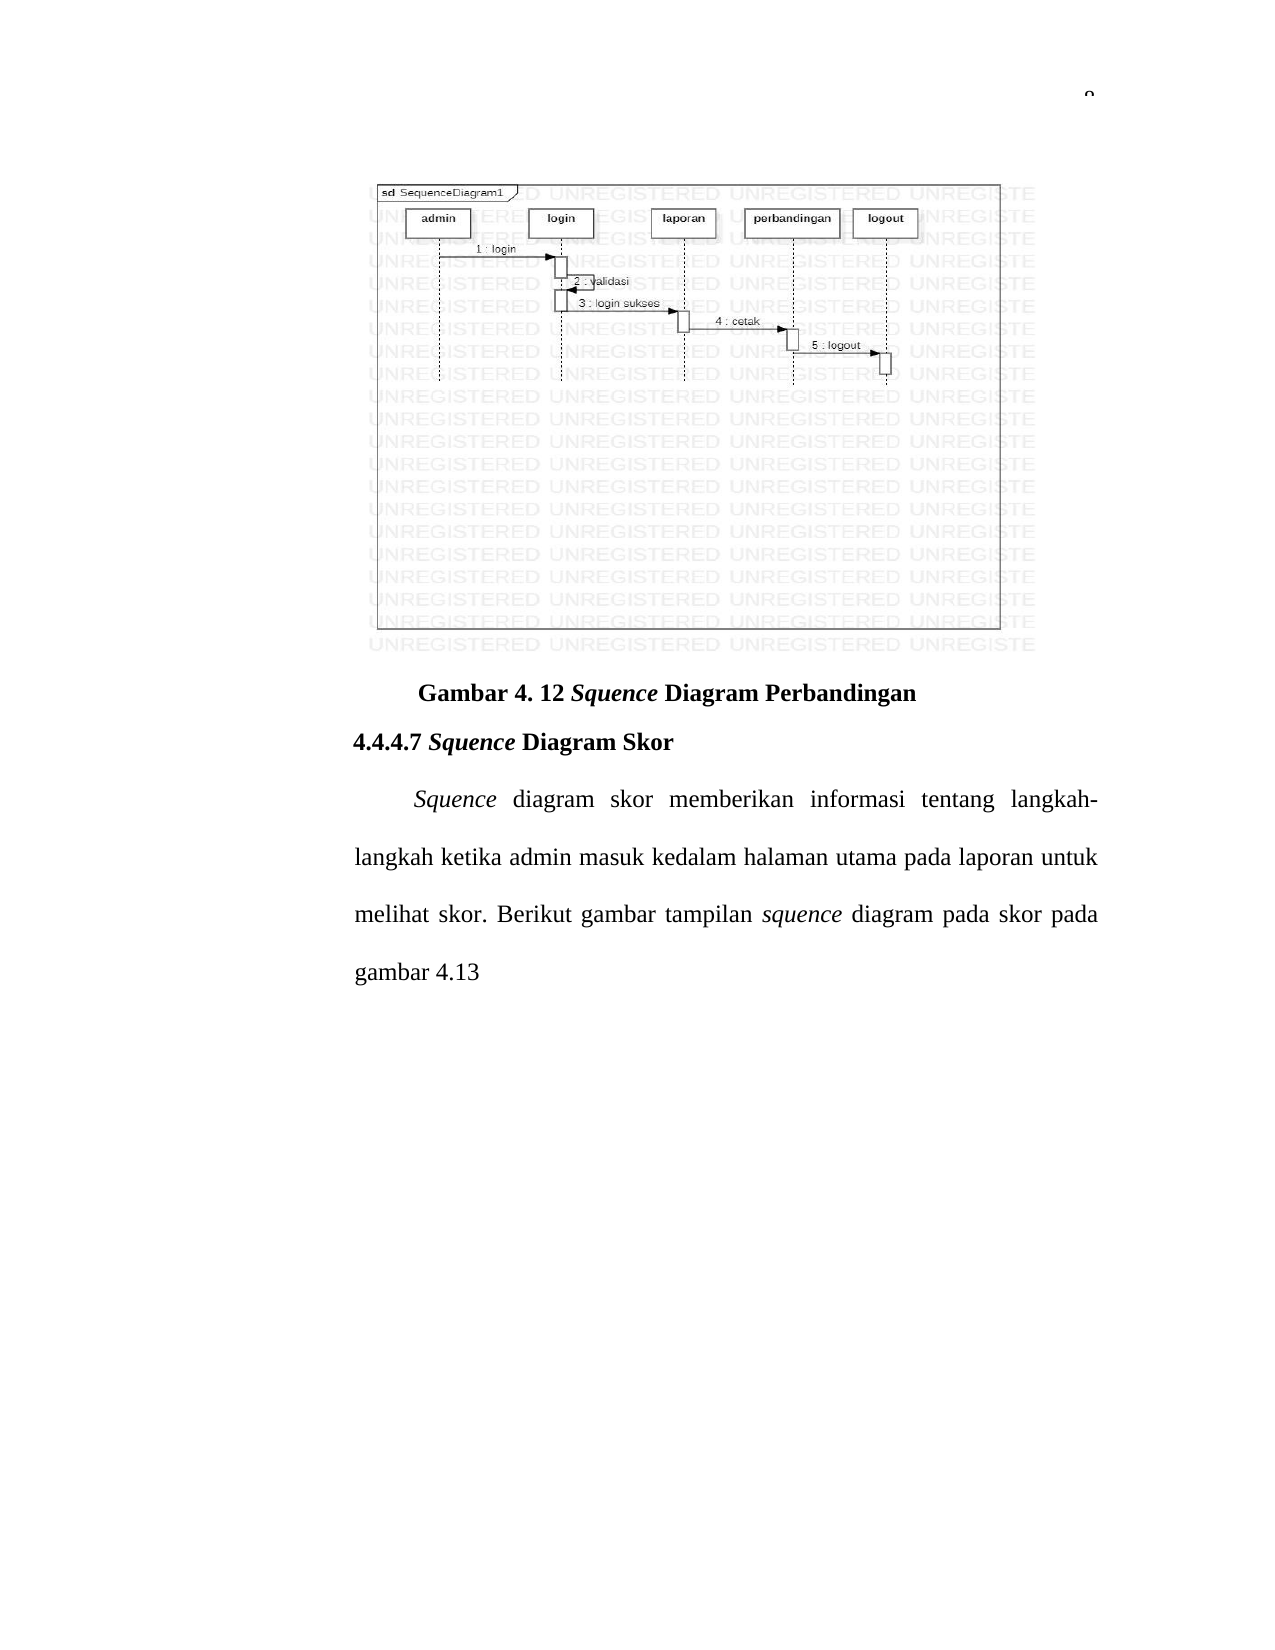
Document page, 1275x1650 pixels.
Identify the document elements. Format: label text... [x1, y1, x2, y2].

text Squence diagram skor memberikan informasi tentang langkah- langkah ketika admin masuk kedalam halaman utama pada laporan untuk melihat skor. Berikut gambar tampilan squence diagram pada skor pada gambar 4.13 [354, 784, 1098, 986]
subtitle Gambar 4. 12 Squence Diagram Perbandingan [369, 678, 965, 707]
list Squence Diagram Skor [353, 727, 1146, 756]
picture [368, 183, 1036, 652]
